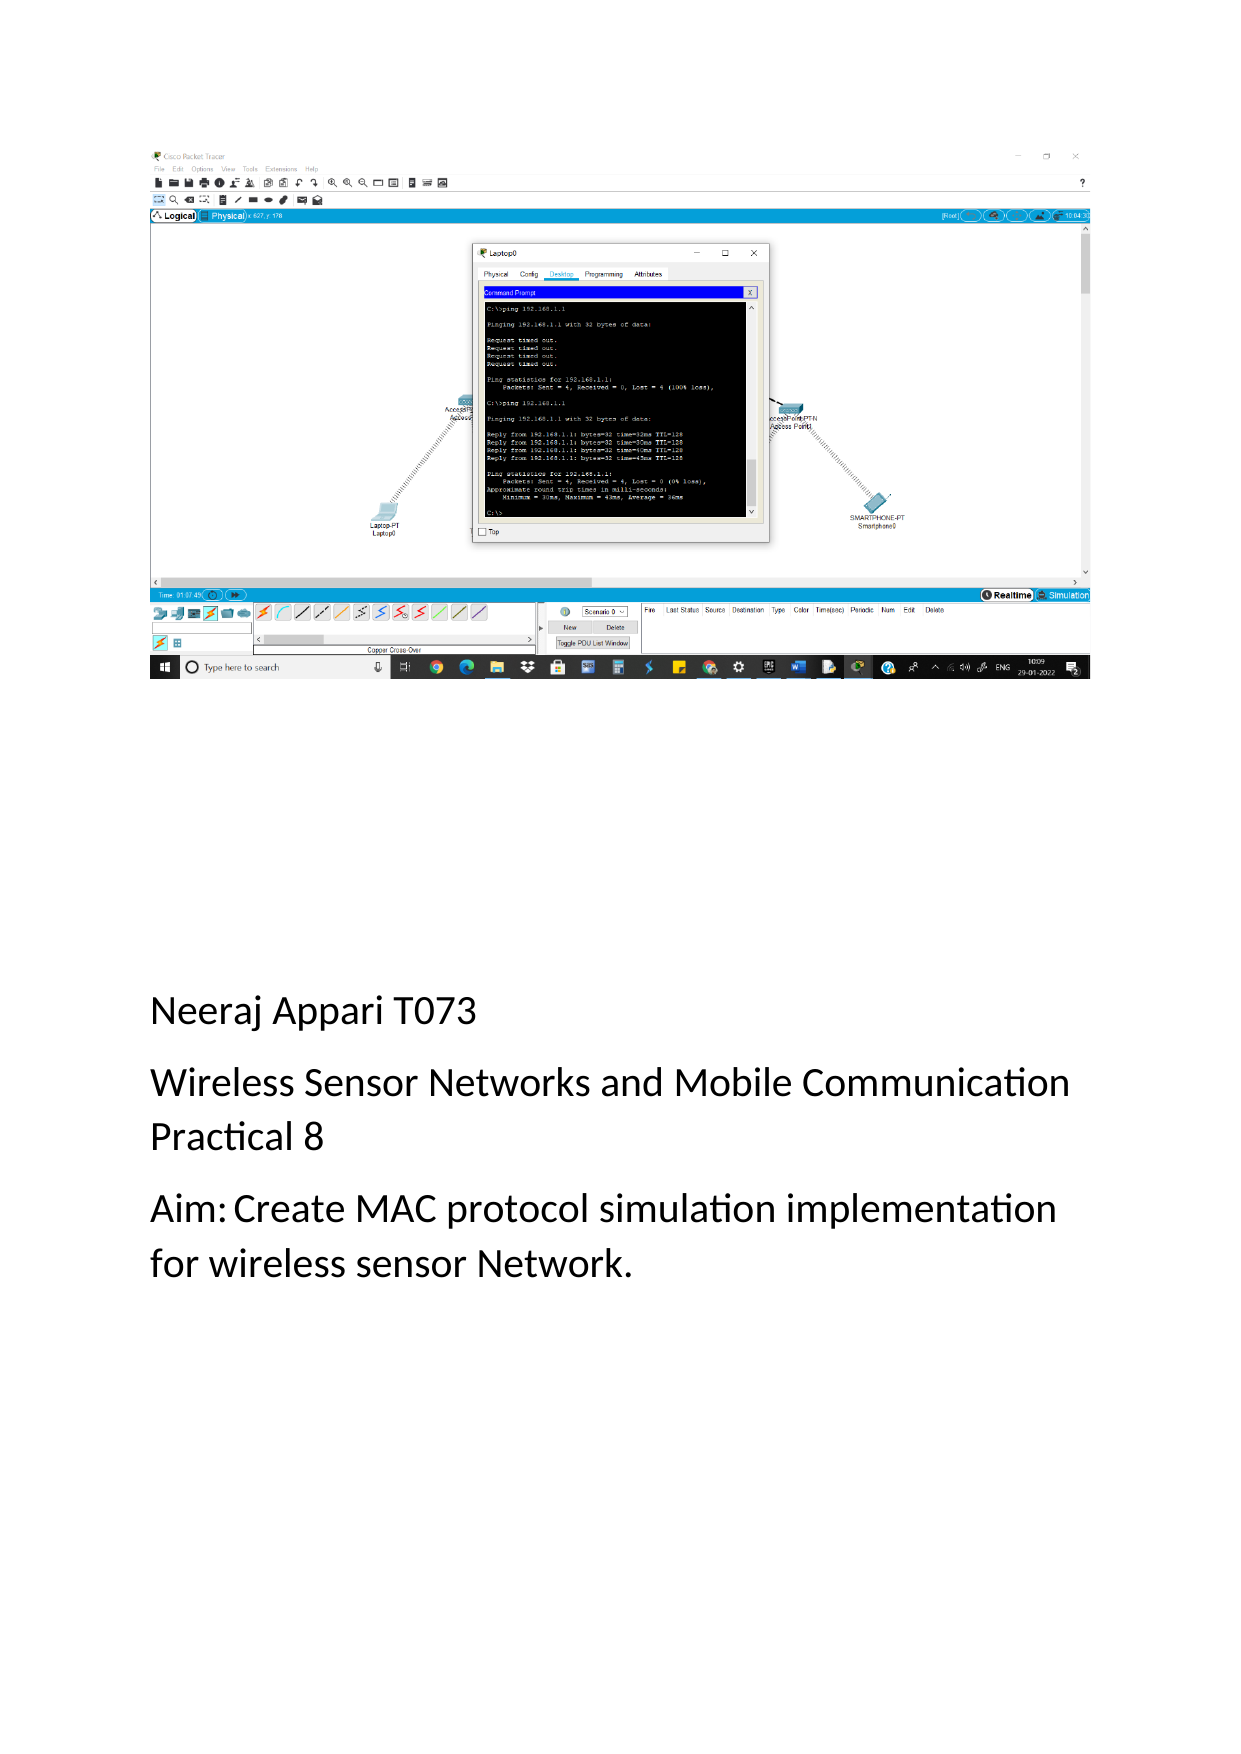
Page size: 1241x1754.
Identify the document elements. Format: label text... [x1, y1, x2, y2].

picture [990, 212, 997, 219]
picture [1039, 592, 1046, 599]
text Neeraj Appari T073 [150, 984, 1090, 1035]
text Wireless Sensor Networks and Mobile Communication Practical 8 [150, 1056, 1090, 1161]
text Aim: Create MAC protocol simulation implementation for wireless sensor Network. [150, 1182, 1090, 1288]
picture [150, 150, 1091, 679]
